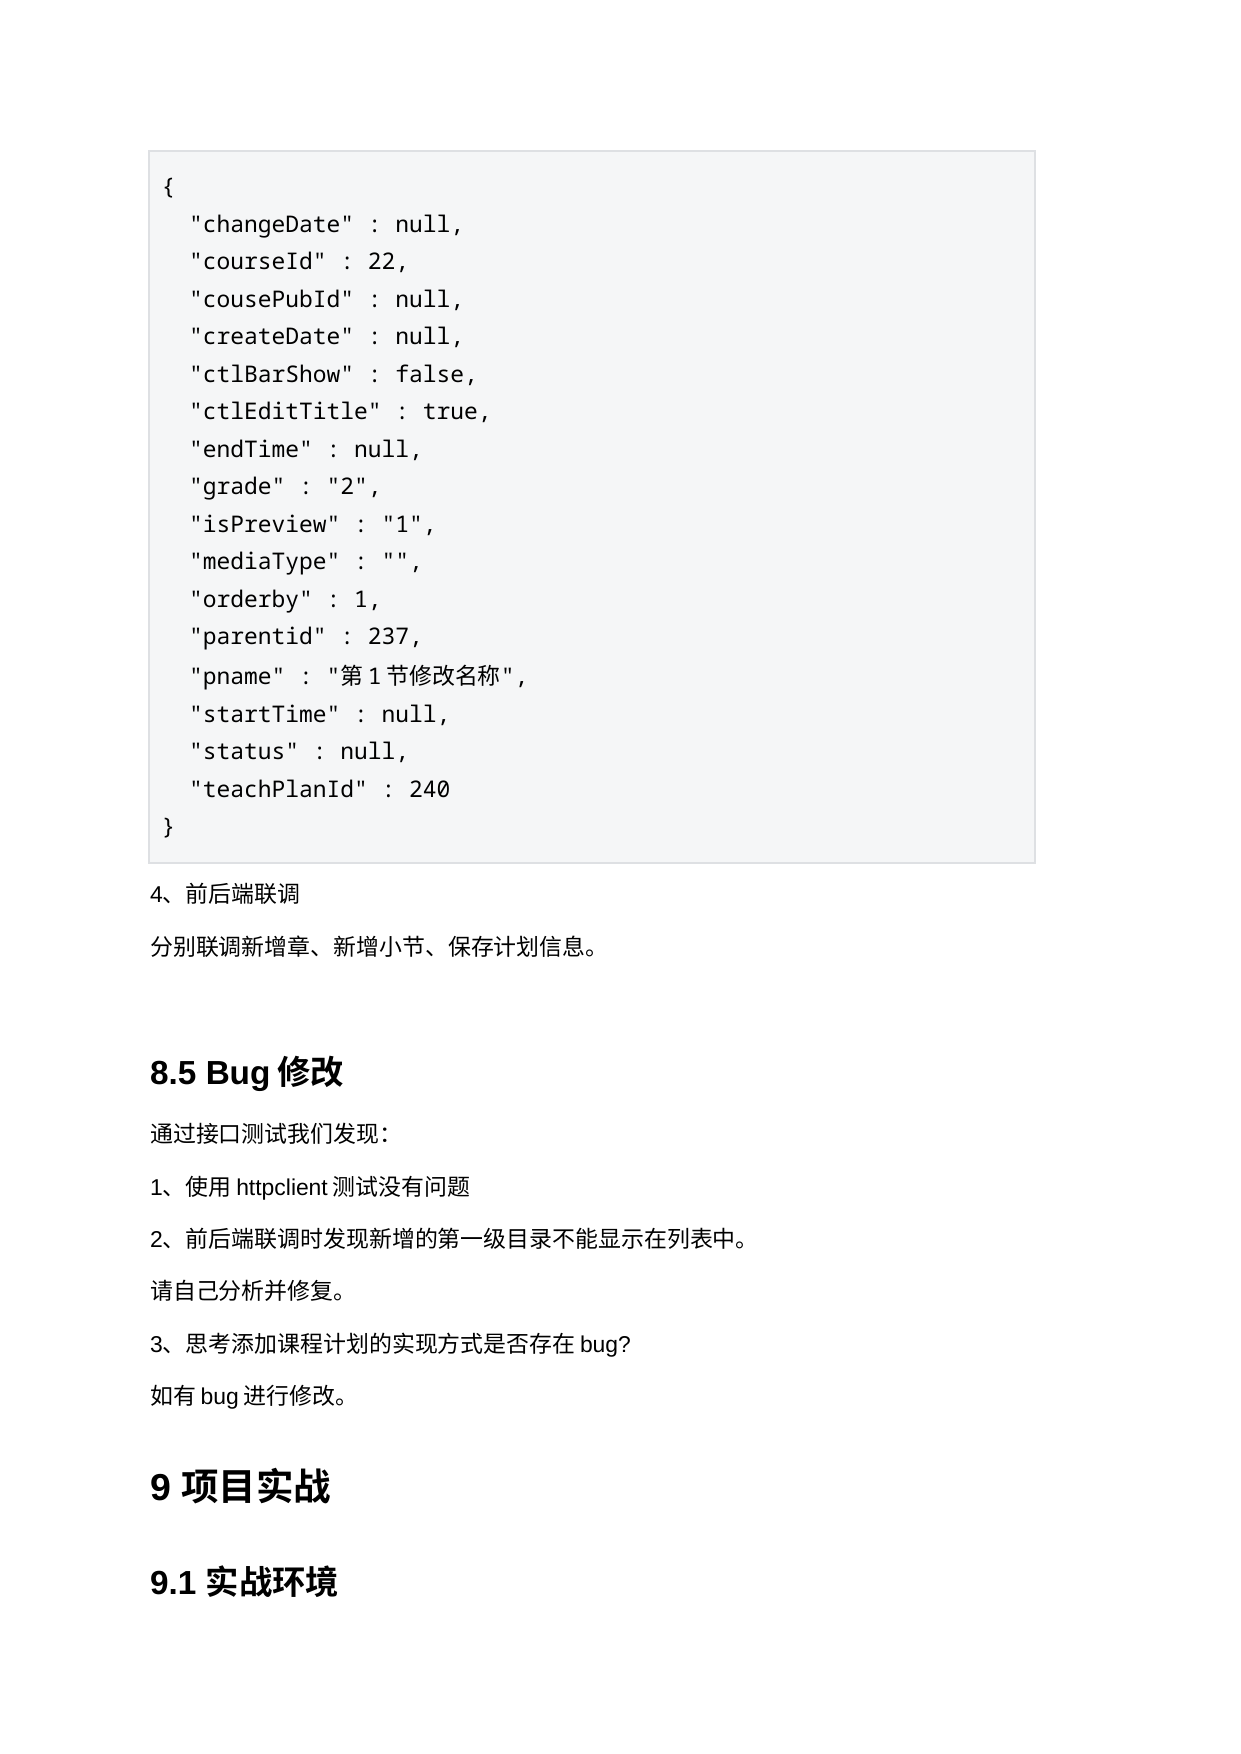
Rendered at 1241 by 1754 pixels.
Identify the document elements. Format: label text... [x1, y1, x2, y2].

text 4、前后端联调 [150, 876, 1090, 909]
text 2、前后端联调时发现新增的第一级目录不能显示在列表中。 [150, 1221, 1090, 1254]
text 请自己分析并修复。 [150, 1273, 1090, 1306]
text 9 项目实战 [150, 1457, 1090, 1511]
text 3、思考添加课程计划的实现方式是否存在bug? [150, 1326, 1090, 1359]
text 分别联调新增章、新增小节、保存计划信息。 [150, 928, 1090, 962]
text 8.5 Bug修改 [150, 1046, 1090, 1094]
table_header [150, 152, 1034, 862]
text 9.1 实战环境 [150, 1556, 1090, 1604]
text 通过接口测试我们发现： [150, 1116, 1090, 1149]
text 如有bug进行修改。 [150, 1378, 1090, 1411]
text 1、使用httpclient测试没有问题 [150, 1169, 1090, 1202]
